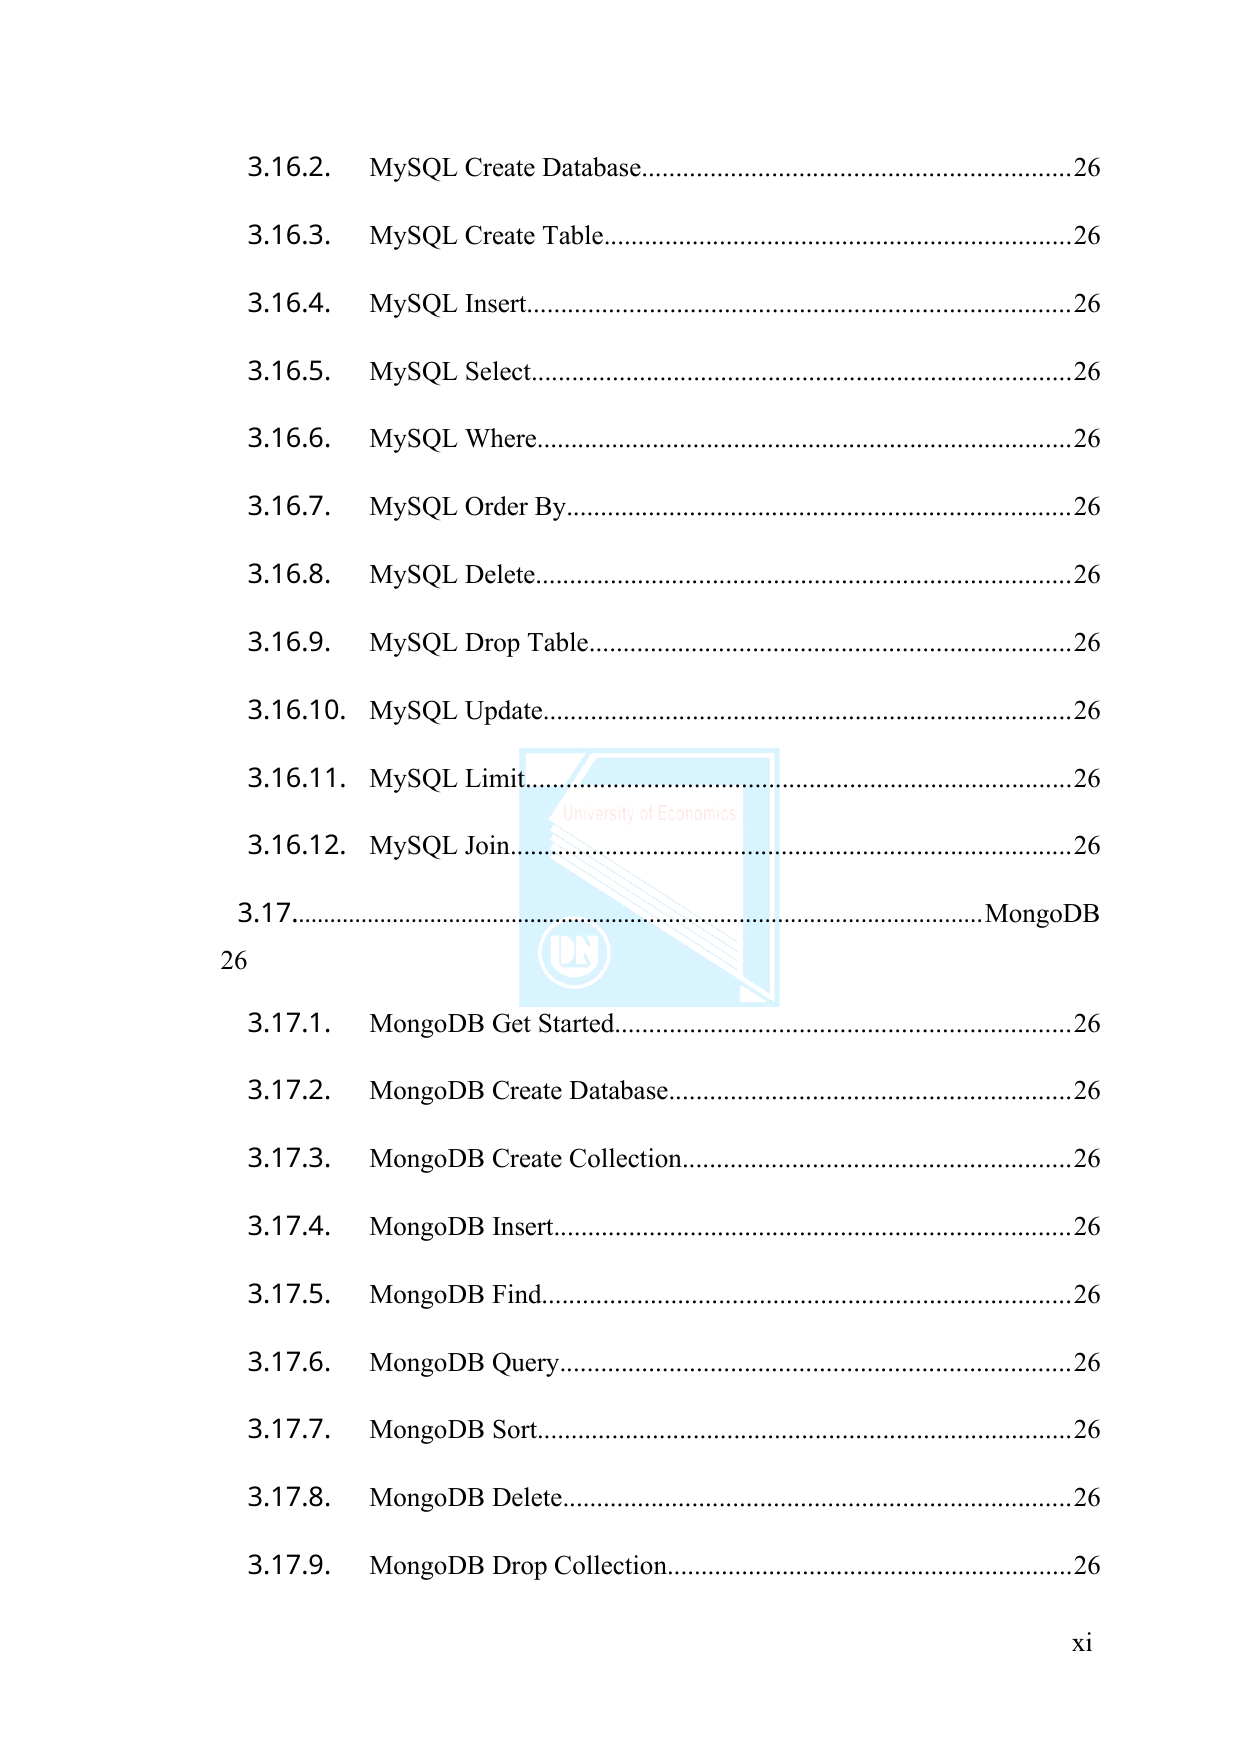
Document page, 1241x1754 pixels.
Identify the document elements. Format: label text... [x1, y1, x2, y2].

text 3.17.3. MongoDB Create Collection 26 [247, 1139, 1092, 1176]
text 3.16.3. MySQL Create Table 26 [247, 216, 1092, 252]
text 3.17.5. MongoDB Find 26 [247, 1274, 1092, 1311]
text 3.16.12. MySQL Join 26 [247, 826, 1092, 863]
text 3.16.5. MySQL Select 26 [247, 351, 1092, 388]
text 3.16.8. MySQL Delete 26 [247, 554, 1092, 591]
text 3.17.2. MongoDB Create Database 26 [247, 1071, 1092, 1108]
text 3.16.11. MySQL Limit 26 [247, 758, 1092, 795]
text 3.16.9. MySQL Drop Table 26 [247, 622, 1092, 659]
text 3.17.1. MongoDB Get Started 26 [247, 1003, 1092, 1040]
text 3.16.6. MySQL Where 26 [247, 419, 1092, 456]
text 3.16.4. MySQL Insert 26 [247, 283, 1092, 320]
text 3.17.6. MongoDB Query 26 [247, 1342, 1092, 1379]
text 3.17. MongoDB 26 [220, 894, 1092, 976]
text 3.17.9. MongoDB Drop Collection 26 [247, 1546, 1092, 1582]
text 3.17.7. MongoDB Sort 26 [247, 1410, 1092, 1447]
text 3.16.7. MySQL Order By 26 [247, 487, 1092, 524]
text 3.17.4. MongoDB Insert 26 [247, 1206, 1092, 1243]
text 3.16.10. MySQL Update 26 [247, 690, 1092, 727]
text 3.16.2. MySQL Create Database 26 [247, 148, 1092, 184]
text 3.17.8. MongoDB Delete 26 [247, 1478, 1092, 1514]
